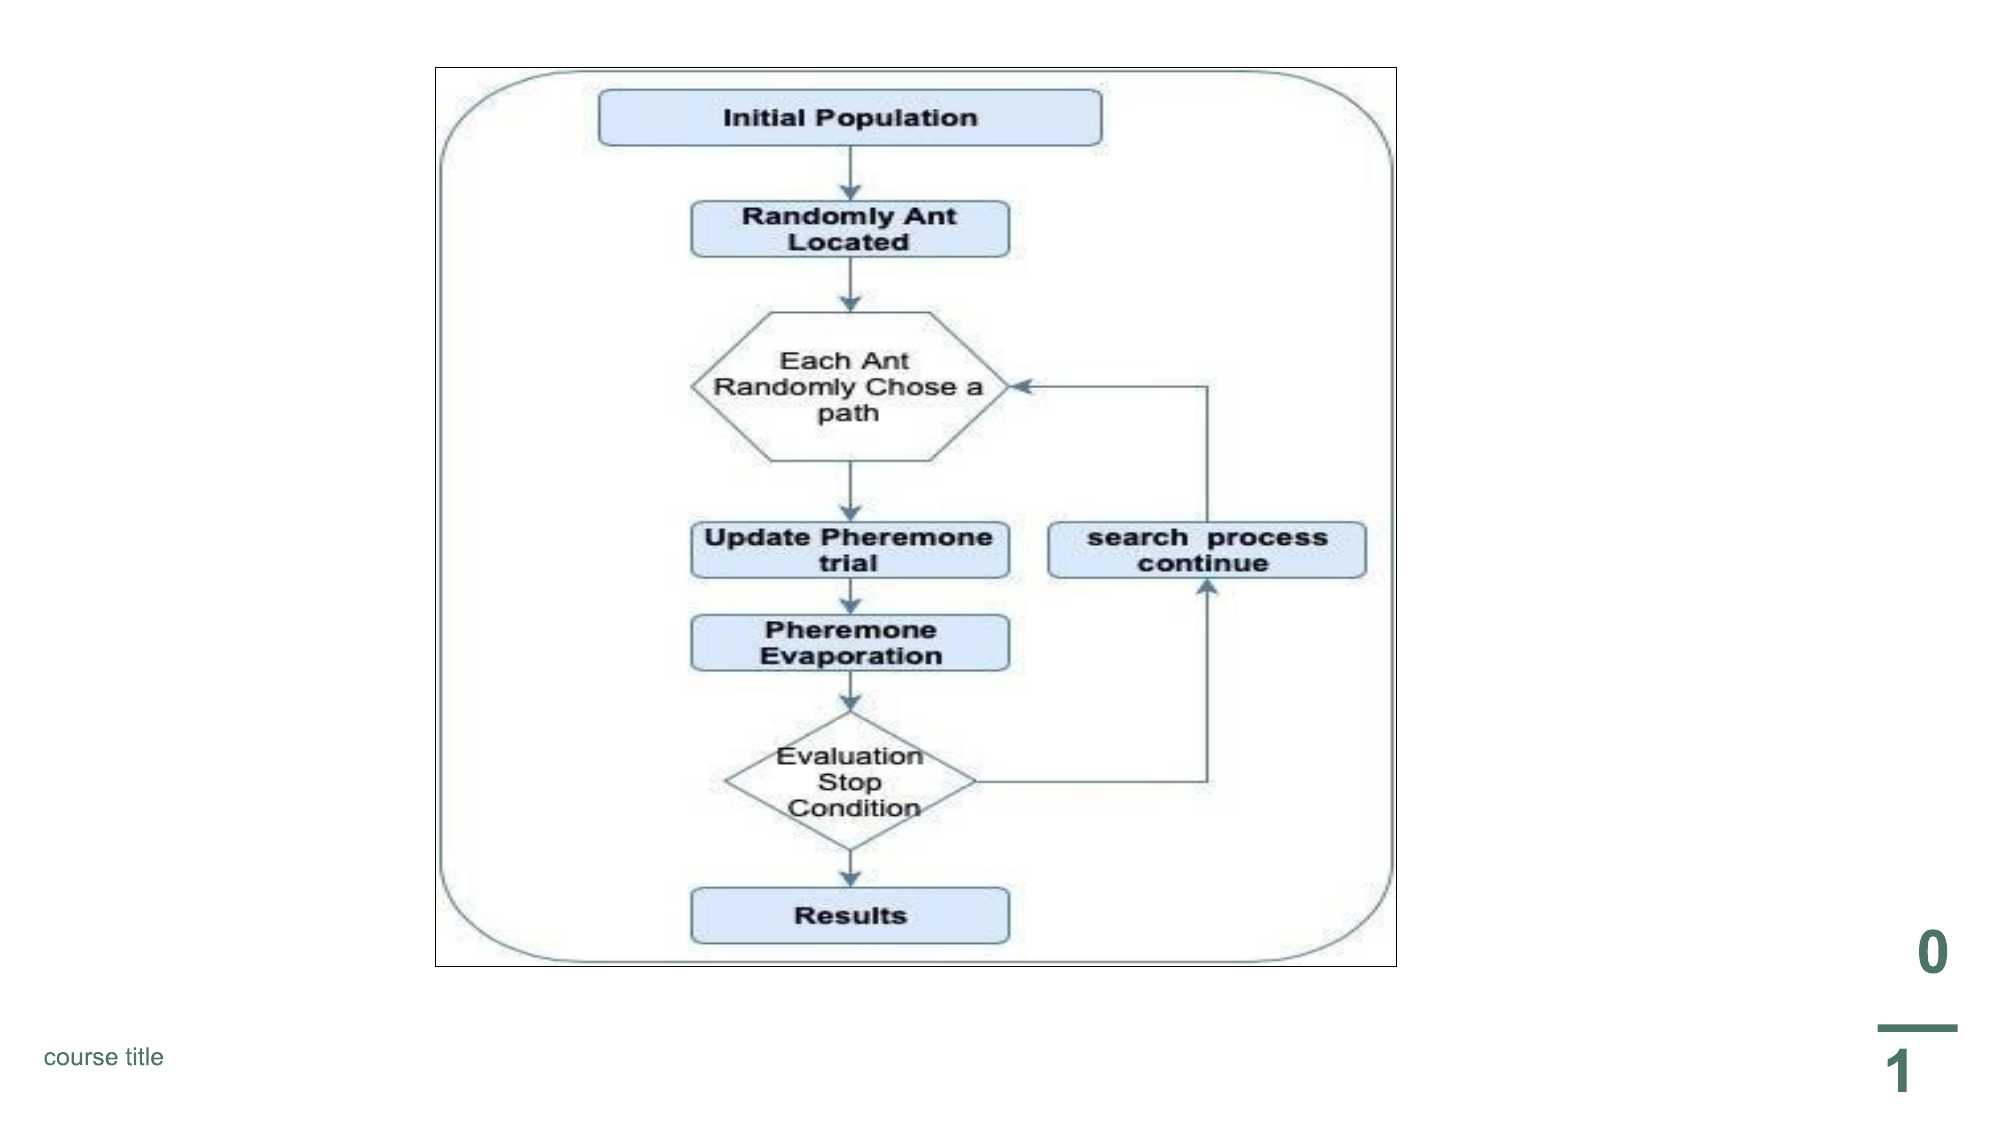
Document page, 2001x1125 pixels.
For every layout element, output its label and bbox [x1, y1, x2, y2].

picture [436, 68, 1396, 966]
